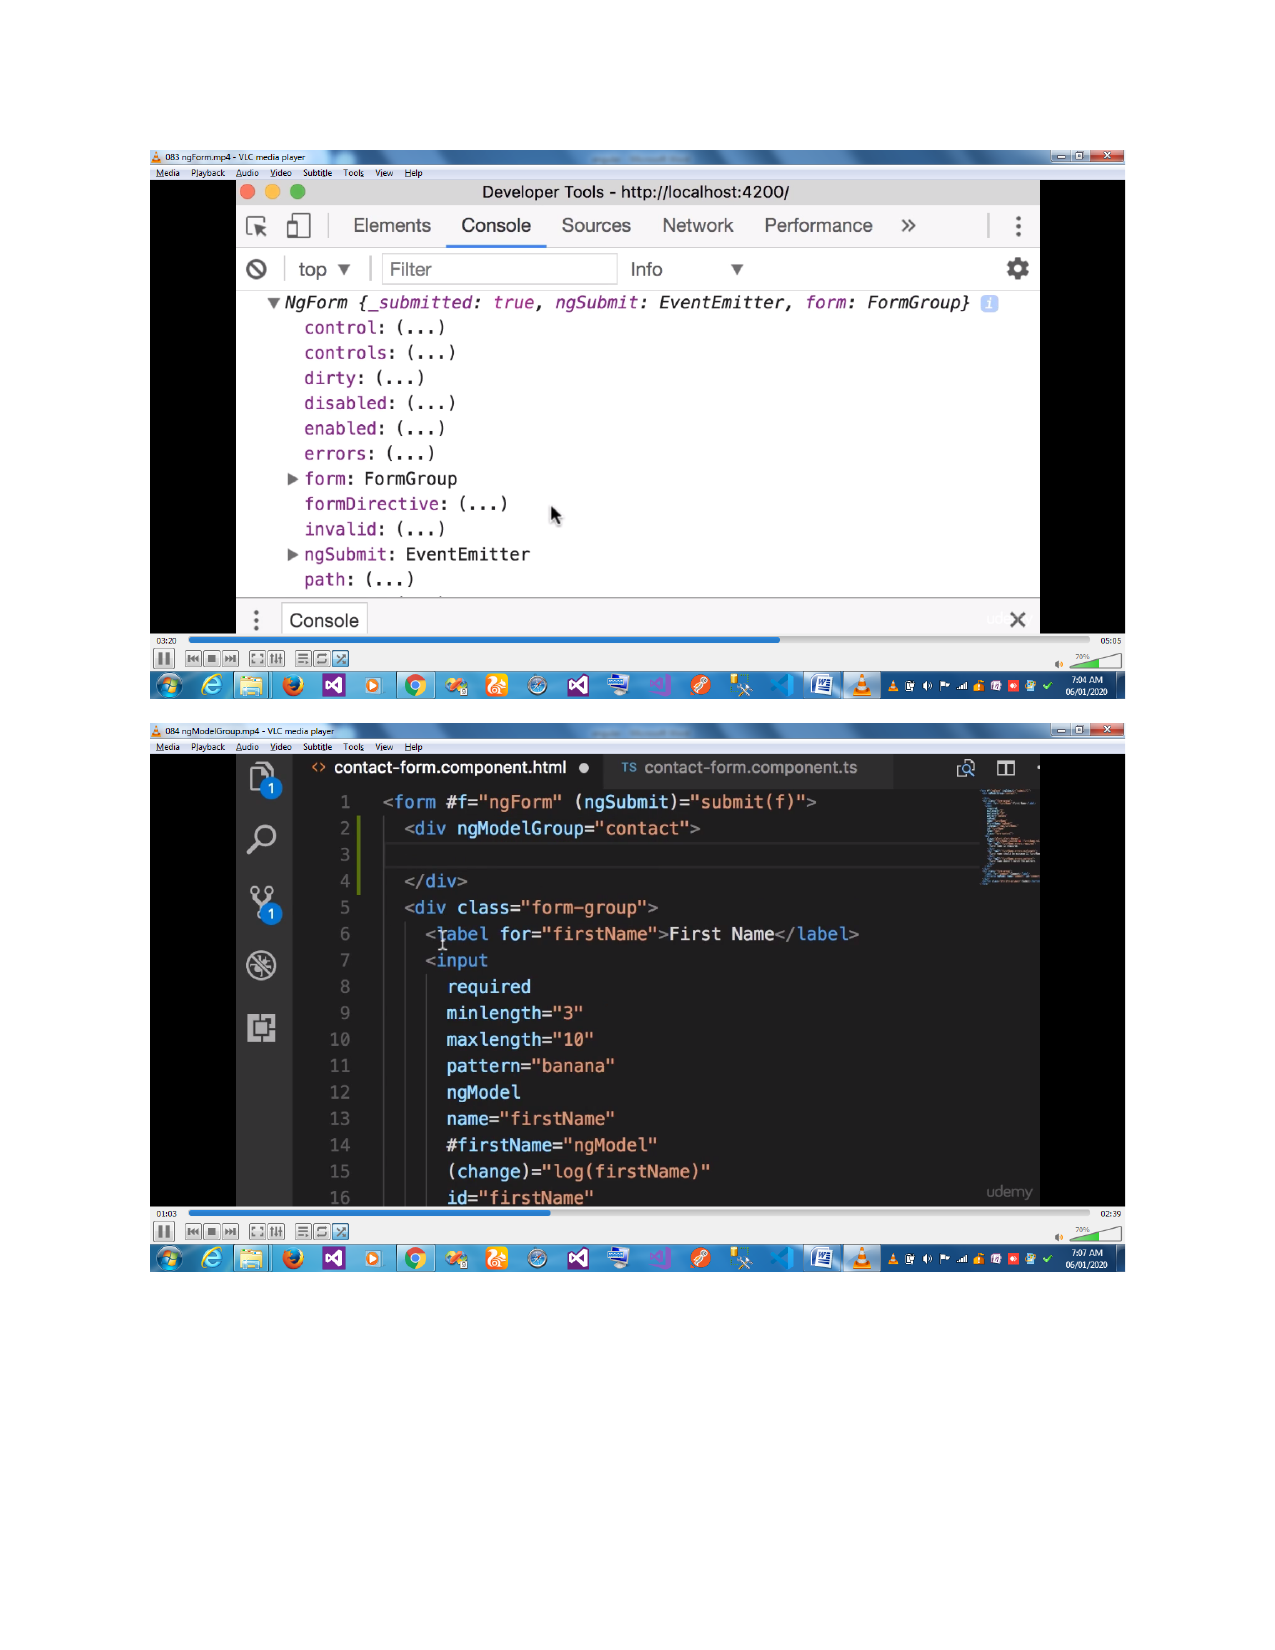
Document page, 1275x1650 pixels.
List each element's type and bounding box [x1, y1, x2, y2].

picture [150, 150, 1125, 699]
picture [150, 723, 1125, 1272]
